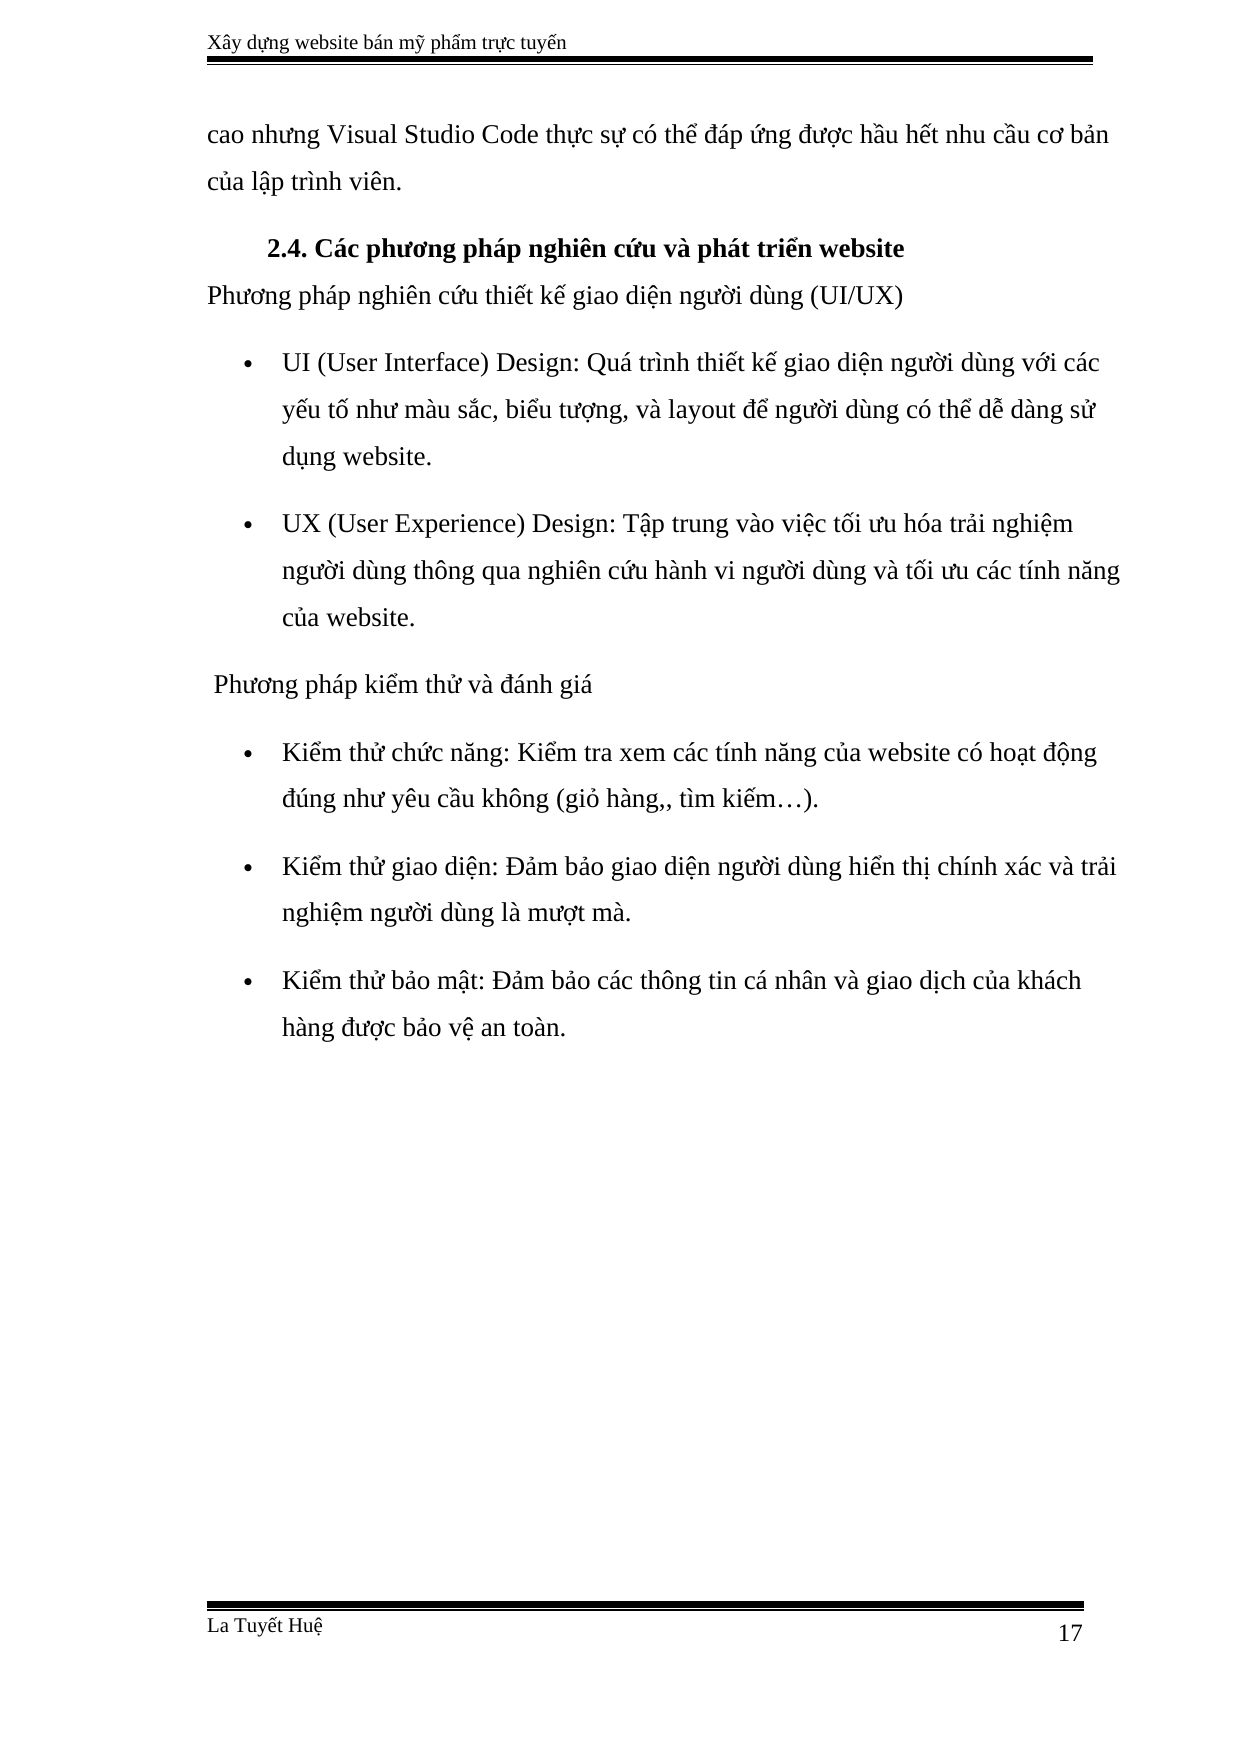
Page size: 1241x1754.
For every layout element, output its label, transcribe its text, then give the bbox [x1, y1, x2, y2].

text Phương pháp kiểm thử và đánh giá [207, 668, 1122, 699]
subtitle 2.4. Các phương pháp nghiên cứu và phát triển website [267, 232, 1122, 263]
list UI (User Interface) Design: Quá trình thiết kế giao diện người dùng với các yếu tố như màu sắc, biểu tượng, và layout để người dùng có thể dễ dàng sử dụng website. [244, 346, 1122, 471]
list Kiểm thử giao diện: Đảm bảo giao diện người dùng hiển thị chính xác và trải nghiệm người dùng là mượt mà. [244, 850, 1122, 928]
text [207, 118, 1122, 196]
text Phương pháp nghiên cứu thiết kế giao diện người dùng (UI/UX) [207, 279, 1122, 310]
list Kiểm thử bảo mật: Đảm bảo các thông tin cá nhân và giao dịch của khách hàng được bảo vệ an toàn. [244, 964, 1122, 1042]
list UX (User Experience) Design: Tập trung vào việc tối ưu hóa trải nghiệm người dùng thông qua nghiên cứu hành vi người dùng và tối ưu các tính năng của website. [244, 507, 1122, 632]
list Kiểm thử chức năng: Kiểm tra xem các tính năng của website có hoạt động đúng như yêu cầu không (giỏ hàng,, tìm kiếm…). [244, 736, 1122, 813]
